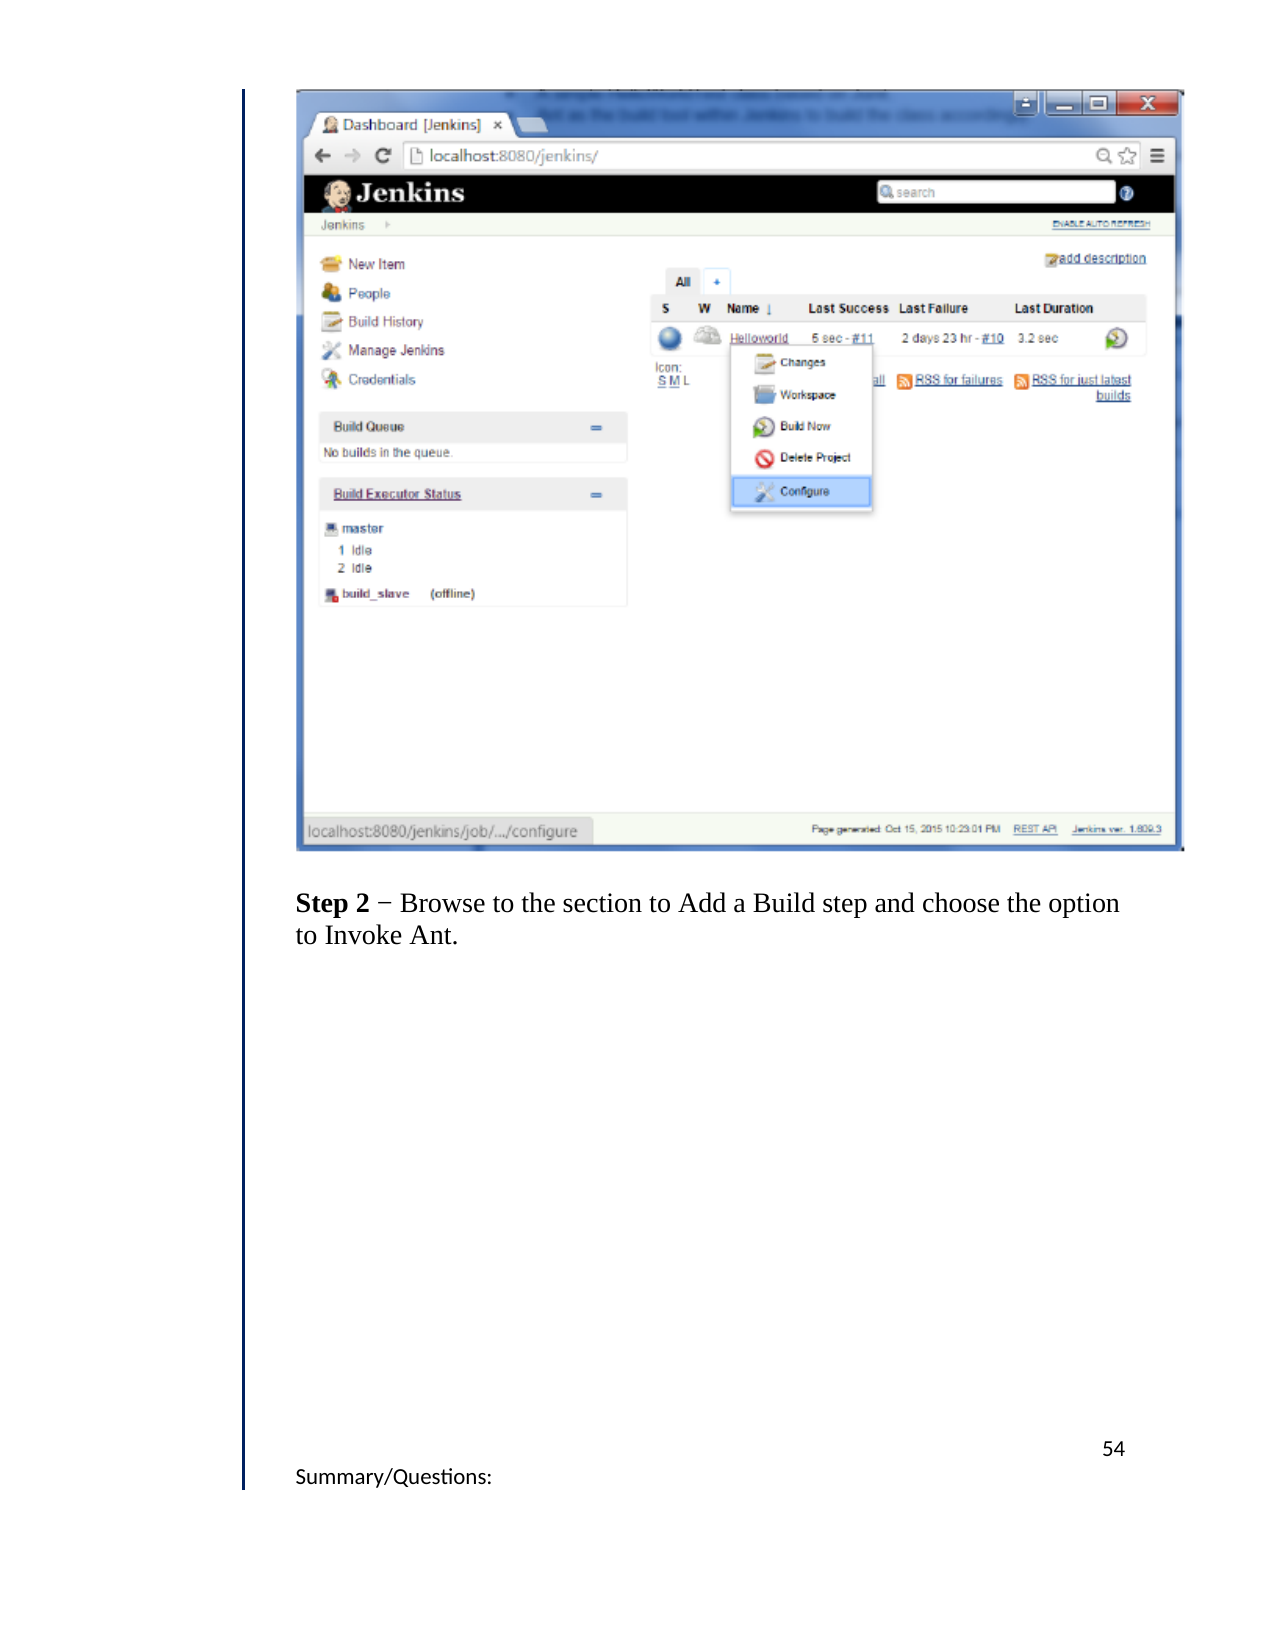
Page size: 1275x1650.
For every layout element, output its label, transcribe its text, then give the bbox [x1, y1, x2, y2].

text Step 2 − Browse to the section to Add a Build step and choose the option to Invoke Ant. [295, 886, 1125, 951]
picture [295, 88, 1185, 853]
